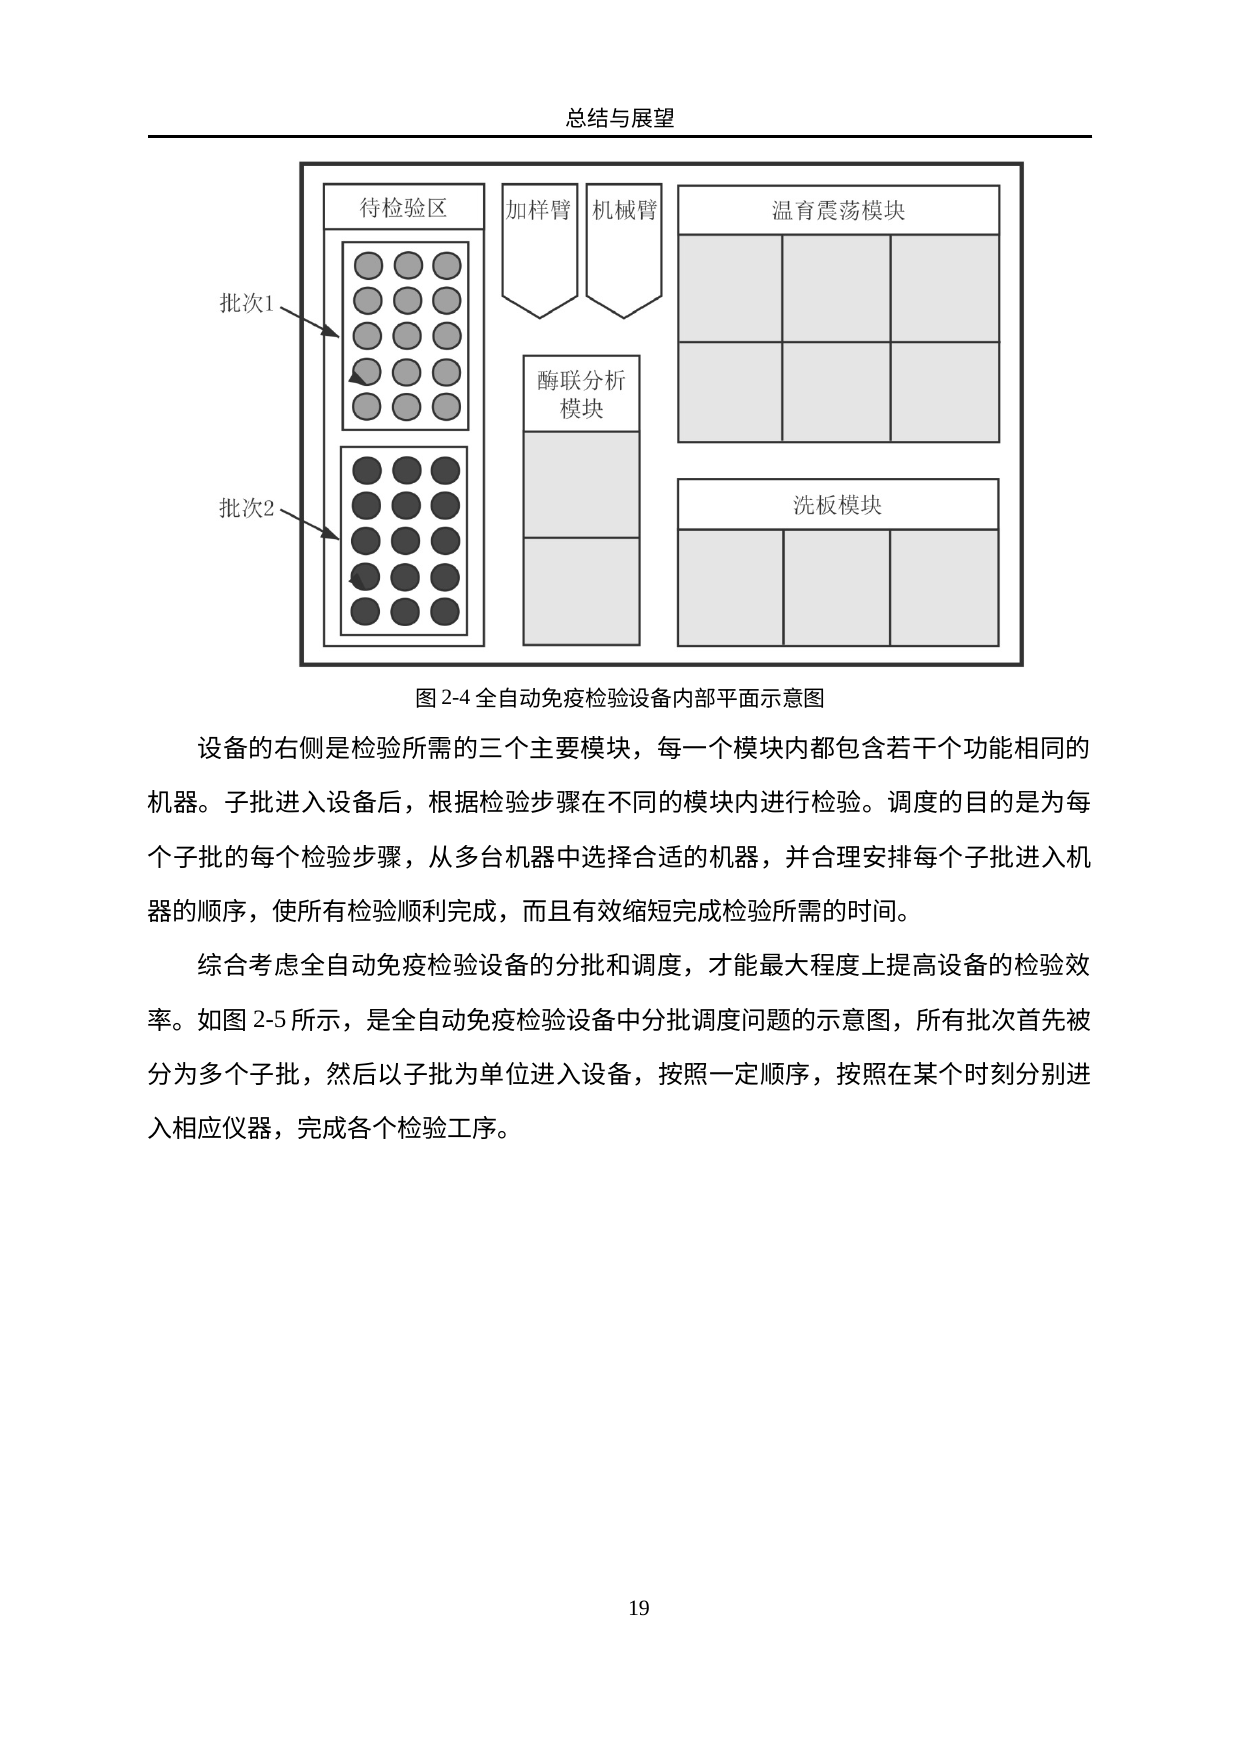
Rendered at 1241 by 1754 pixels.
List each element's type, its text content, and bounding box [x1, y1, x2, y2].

text 图2-4 全自动免疫检验设备内部平面示意图 [148, 681, 1092, 712]
text 设备的右侧是检验所需的三个主要模块，每一个模块内都包含若干个功能相同的机器。子批进入设备后，根据检验步骤在不同的模块内进行检验。调度的目的是为每个子批的每个检验步骤，从多台机器中选择合适的机器，并合理安排每个子批进入机器的顺序，使所有检验顺利完成，而且有效缩短完成检验所需的时间。 [148, 728, 1092, 928]
picture [215, 159, 1025, 669]
text 综合考虑全自动免疫检验设备的分批和调度，才能最大程度上提高设备的检验效率。如图2-5所示，是全自动免疫检验设备中分批调度问题的示意图，所有批次首先被分为多个子批，然后以子批为单位进入设备，按照一定顺序，按照在某个时刻分别进入相应仪器，完成各个检验工序。 [148, 946, 1092, 1145]
